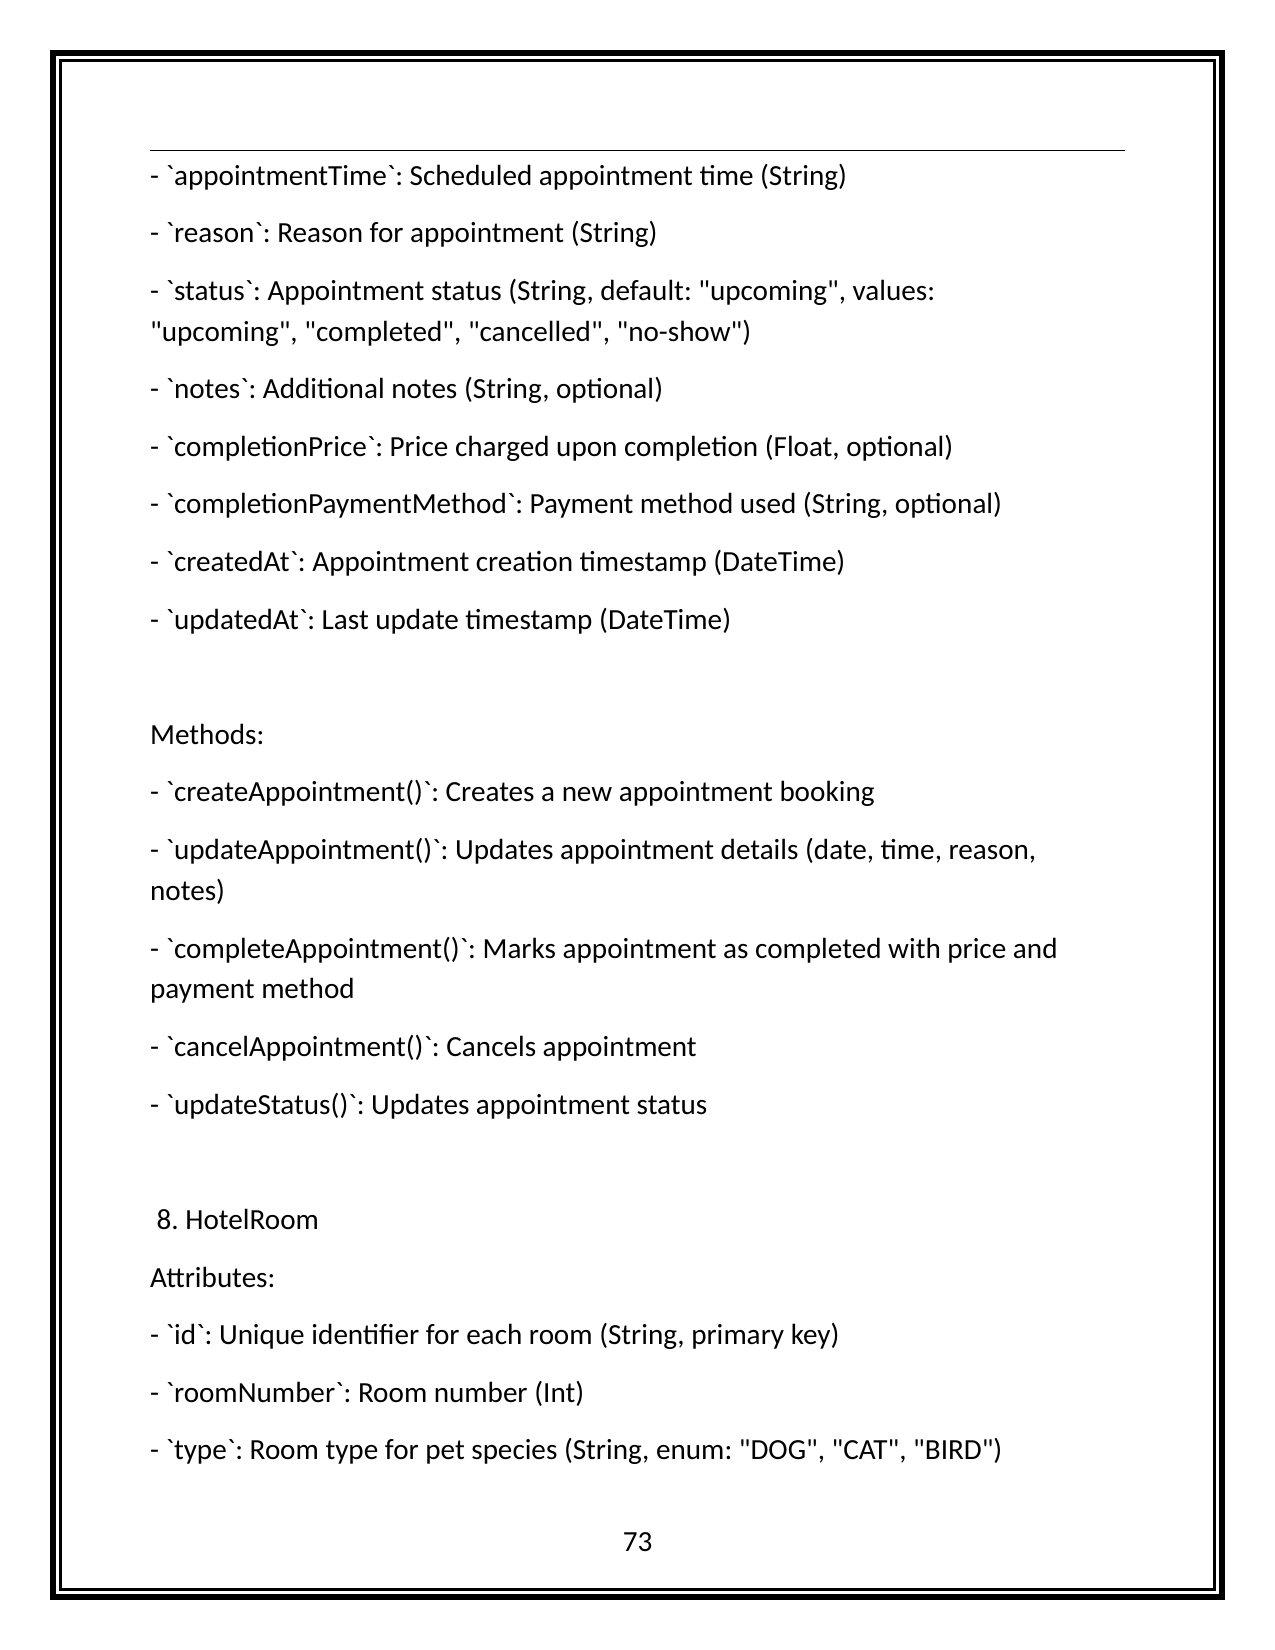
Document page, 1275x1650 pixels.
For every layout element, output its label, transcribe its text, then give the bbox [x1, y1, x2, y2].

text - `completionPrice`: Price charged upon completion (Float, optional) [150, 428, 1082, 463]
text - `createAppointment()`: Creates a new appointment booking [150, 773, 1082, 809]
text - `appointmentTime`: Scheduled appointment time (String) [150, 150, 1082, 192]
text - `completionPaymentMethod`: Payment method used (String, optional) [150, 486, 1082, 521]
text - `completeAppointment()`: Marks appointment as completed with price and payment method [150, 930, 1082, 1006]
text - `createdAt`: Appointment creation timestamp (DateTime) [150, 543, 1082, 579]
text Methods: [150, 716, 1082, 752]
text - `cancelAppointment()`: Cancels appointment [150, 1028, 1082, 1064]
text - `id`: Unique identifier for each room (String, primary key) [150, 1316, 1082, 1352]
text - `updateStatus()`: Updates appointment status [150, 1086, 1082, 1121]
text - `updatedAt`: Last update timestamp (DateTime) [150, 601, 1082, 636]
text 8. HotelRoom [150, 1201, 1082, 1237]
text - `updateAppointment()`: Updates appointment details (date, time, reason, notes) [150, 831, 1082, 908]
text - `roomNumber`: Room number (Int) [150, 1374, 1082, 1409]
text - `status`: Appointment status (String, default: "upcoming", values: "upcoming", "completed", "cancelled", "no-show") [150, 272, 1082, 348]
text - `type`: Room type for pet species (String, enum: "DOG", "CAT", "BIRD") [150, 1431, 1082, 1467]
text - `notes`: Additional notes (String, optional) [150, 370, 1082, 406]
text Attributes: [150, 1259, 1082, 1294]
text - `reason`: Reason for appointment (String) [150, 214, 1082, 250]
